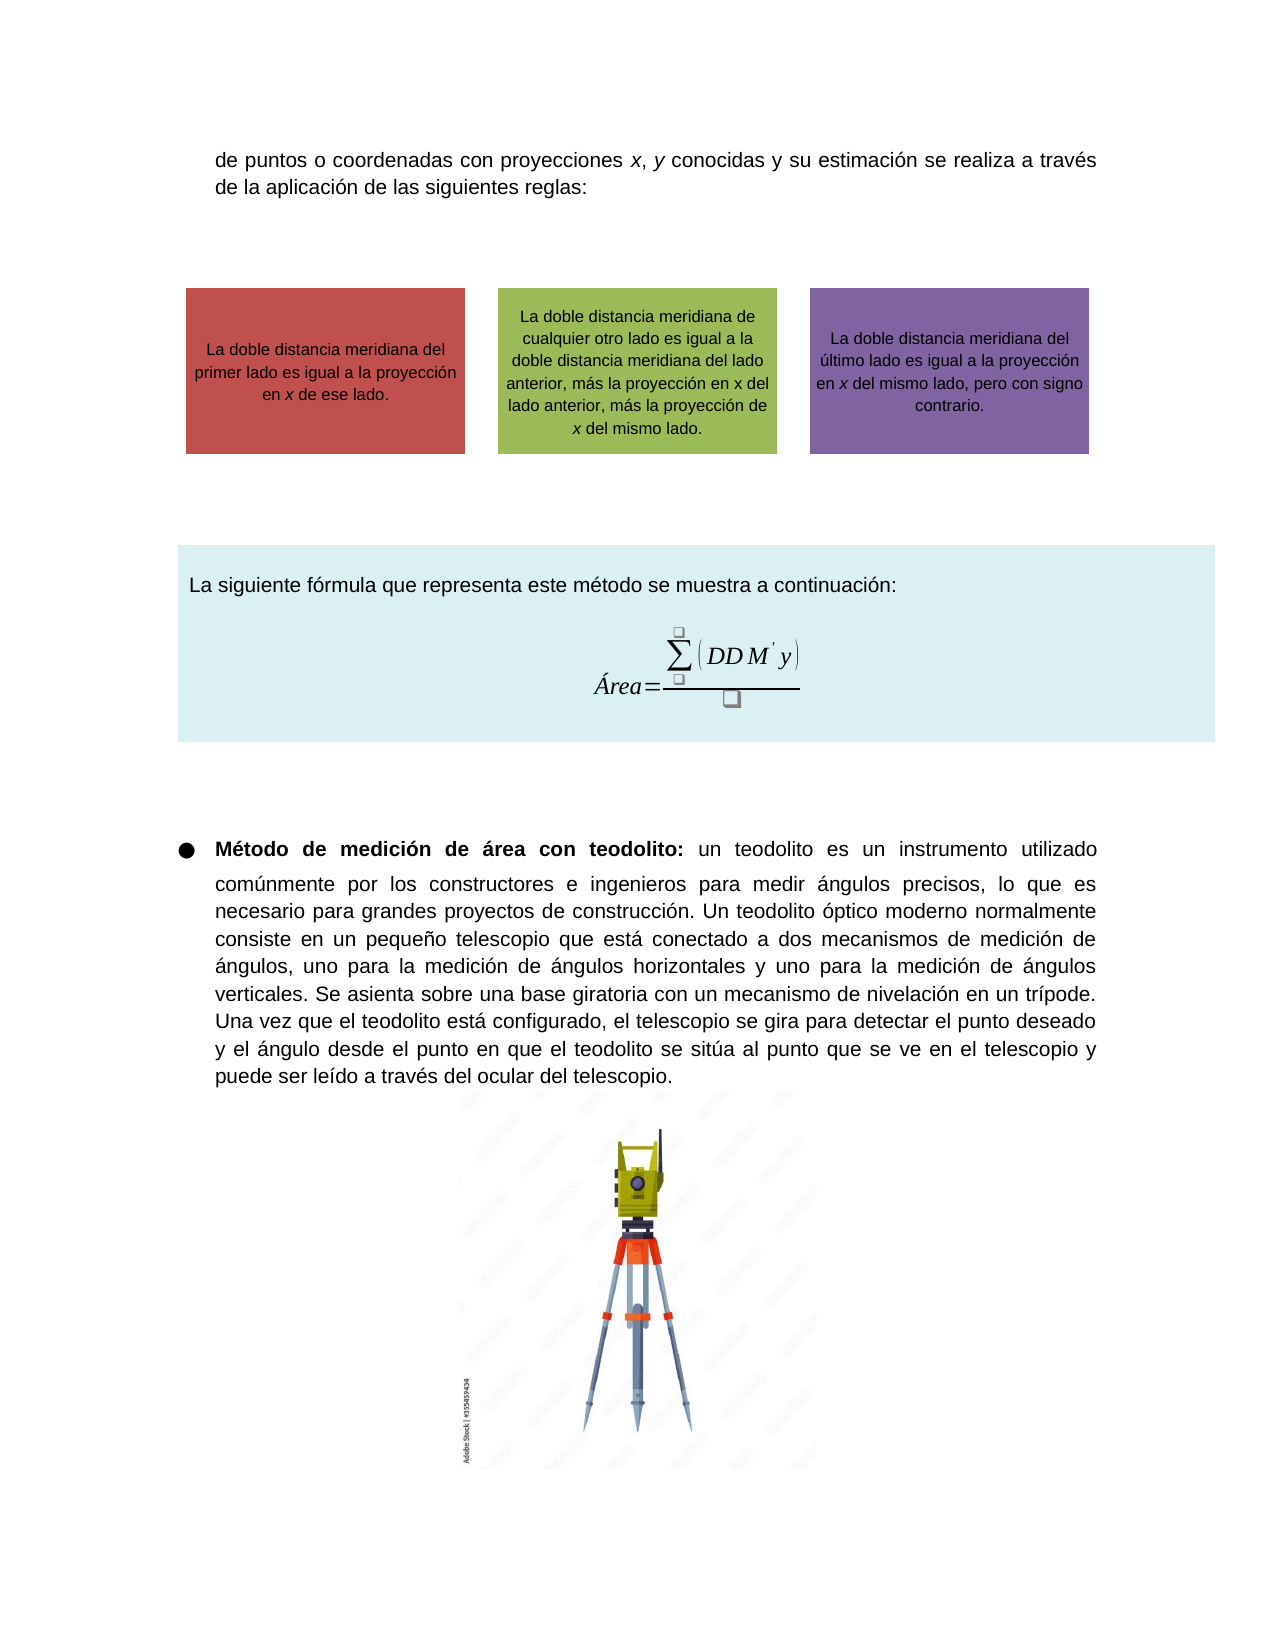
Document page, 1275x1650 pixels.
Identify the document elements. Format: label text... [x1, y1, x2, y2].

picture [458, 1091, 817, 1469]
table_header La siguiente fórmula que representa este método se muestra a continuación: [178, 545, 1215, 742]
list Método de medición de área con teodolito: un teodolito es un instrumento utilizado comúnmente por los constructores e ingenieros para medir ángulos precisos, lo que es necesario para grandes proyectos de construcción. Un teodolito óptico moderno normalmente consiste en un pequeño telescopio que está conectado a dos mecanismos de medición de ángulos, uno para la medición de ángulos horizontales y uno para la medición de ángulos verticales. Se asienta sobre una base giratoria con un mecanismo de nivelación en un trípode. Una vez que el teodolito está configurado, el telescopio se gira para detectar el punto deseado y el ángulo desde el punto en que el teodolito se sitúa al punto que se ve en el telescopio y puede ser leído a través del ocular del telescopio. [177, 826, 1098, 1088]
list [177, 148, 1098, 199]
